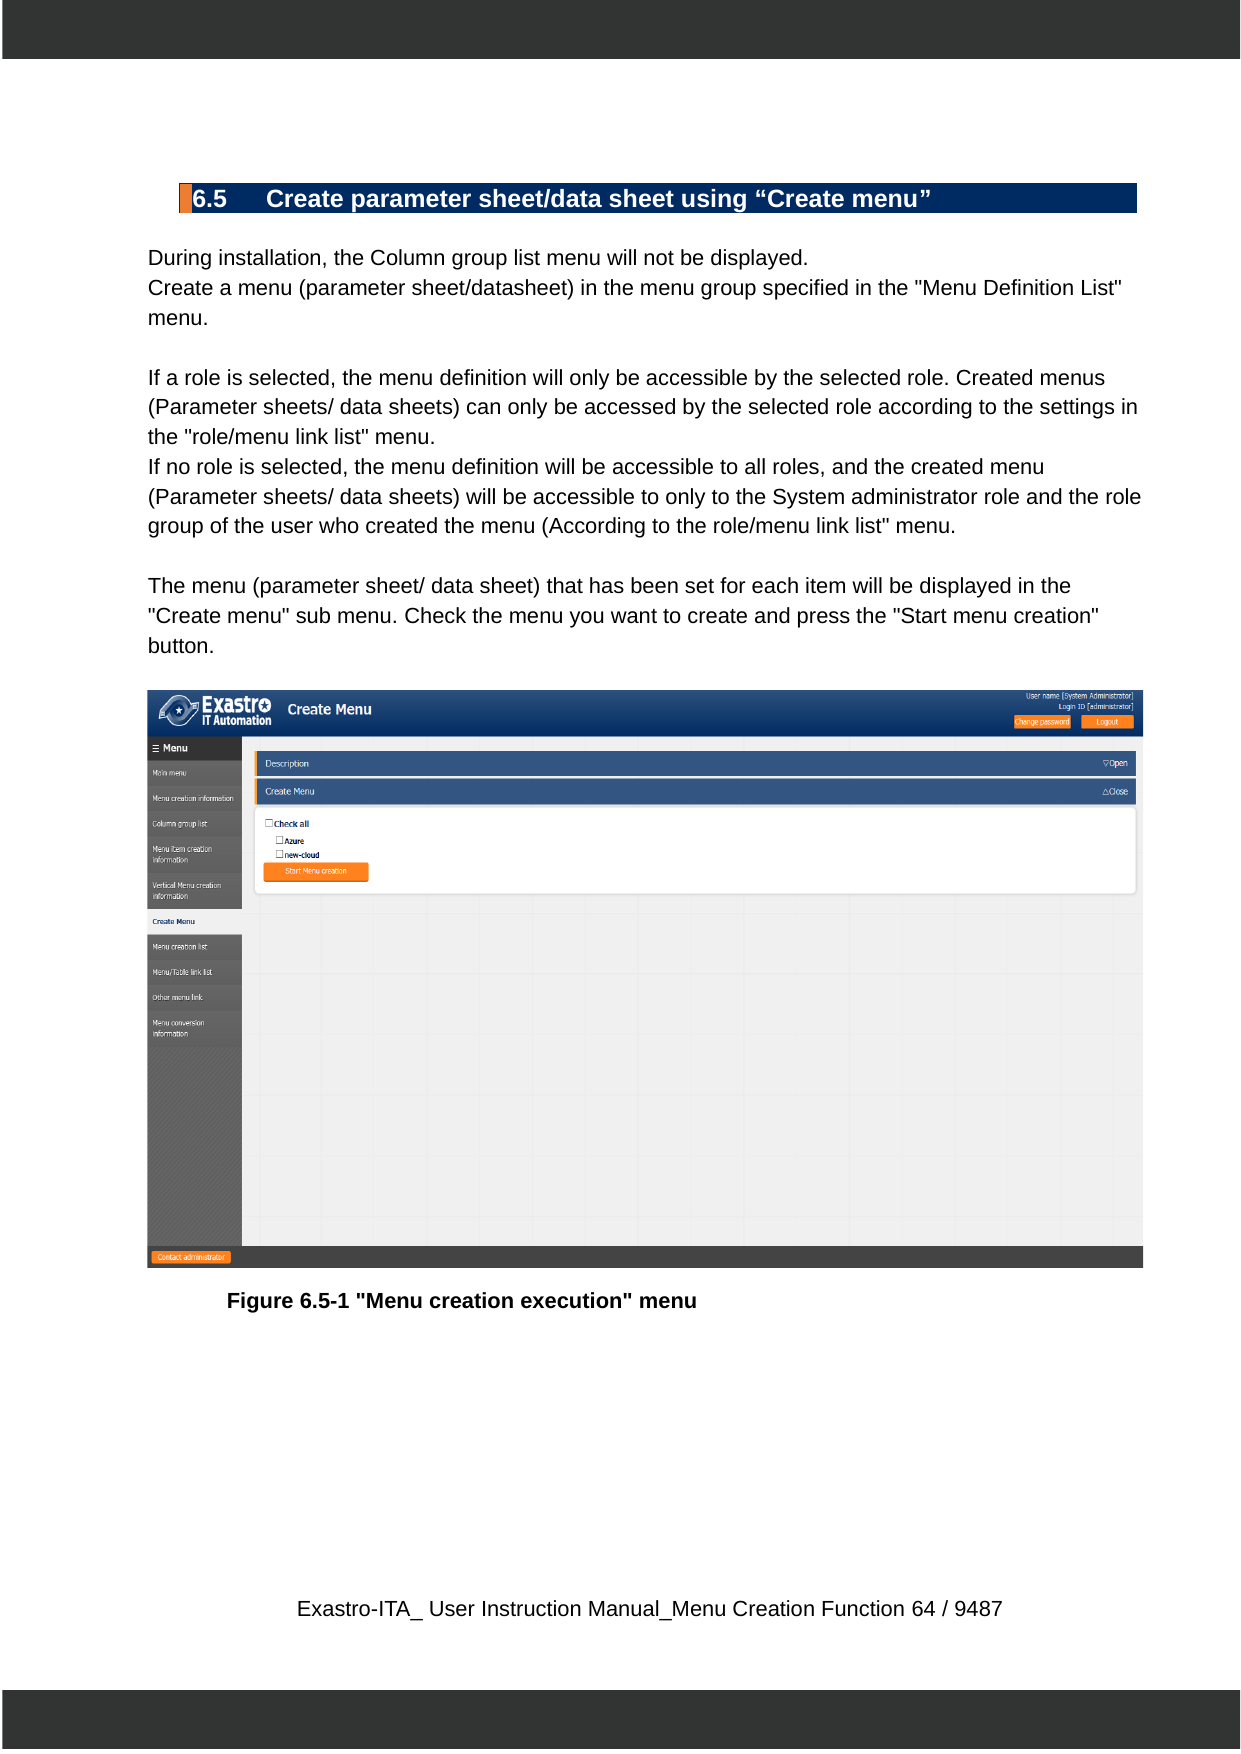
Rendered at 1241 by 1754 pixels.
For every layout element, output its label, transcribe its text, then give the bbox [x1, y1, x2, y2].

subtitle Create parameter sheet/data sheet using “Create menu” [179, 183, 1137, 213]
text If a role is selected, the menu definition will only be accessible by the selected role. Created menus (Parameter sheets/ data sheets) can only be accessed by the selected role according to the settings in the "role/menu link list" menu. [148, 362, 1152, 452]
picture [147, 690, 1144, 1268]
text Create a menu (parameter sheet/datasheet) in the menu group specified in the "Menu Definition List" menu. [148, 273, 1152, 332]
text If no role is selected, the menu definition will be accessible to all roles, and the created menu (Parameter sheets/ data sheets) will be accessible to only to the System administrator role and the role group of the user who created the menu (According to the role/menu link list" menu. [148, 452, 1152, 541]
text During installation, the Column group list menu will not be displayed. [148, 243, 1152, 273]
picture [2, 1690, 1241, 1749]
text The menu (parameter sheet/ data sheet) that has been set for each item will be displayed in the "Create menu" sub menu. Check the menu you want to create and press the "Start menu creation" button. [148, 571, 1152, 660]
list Figure 6.5-1 "Menu creation execution" menu [148, 1286, 1152, 1316]
picture [2, 0, 1241, 59]
